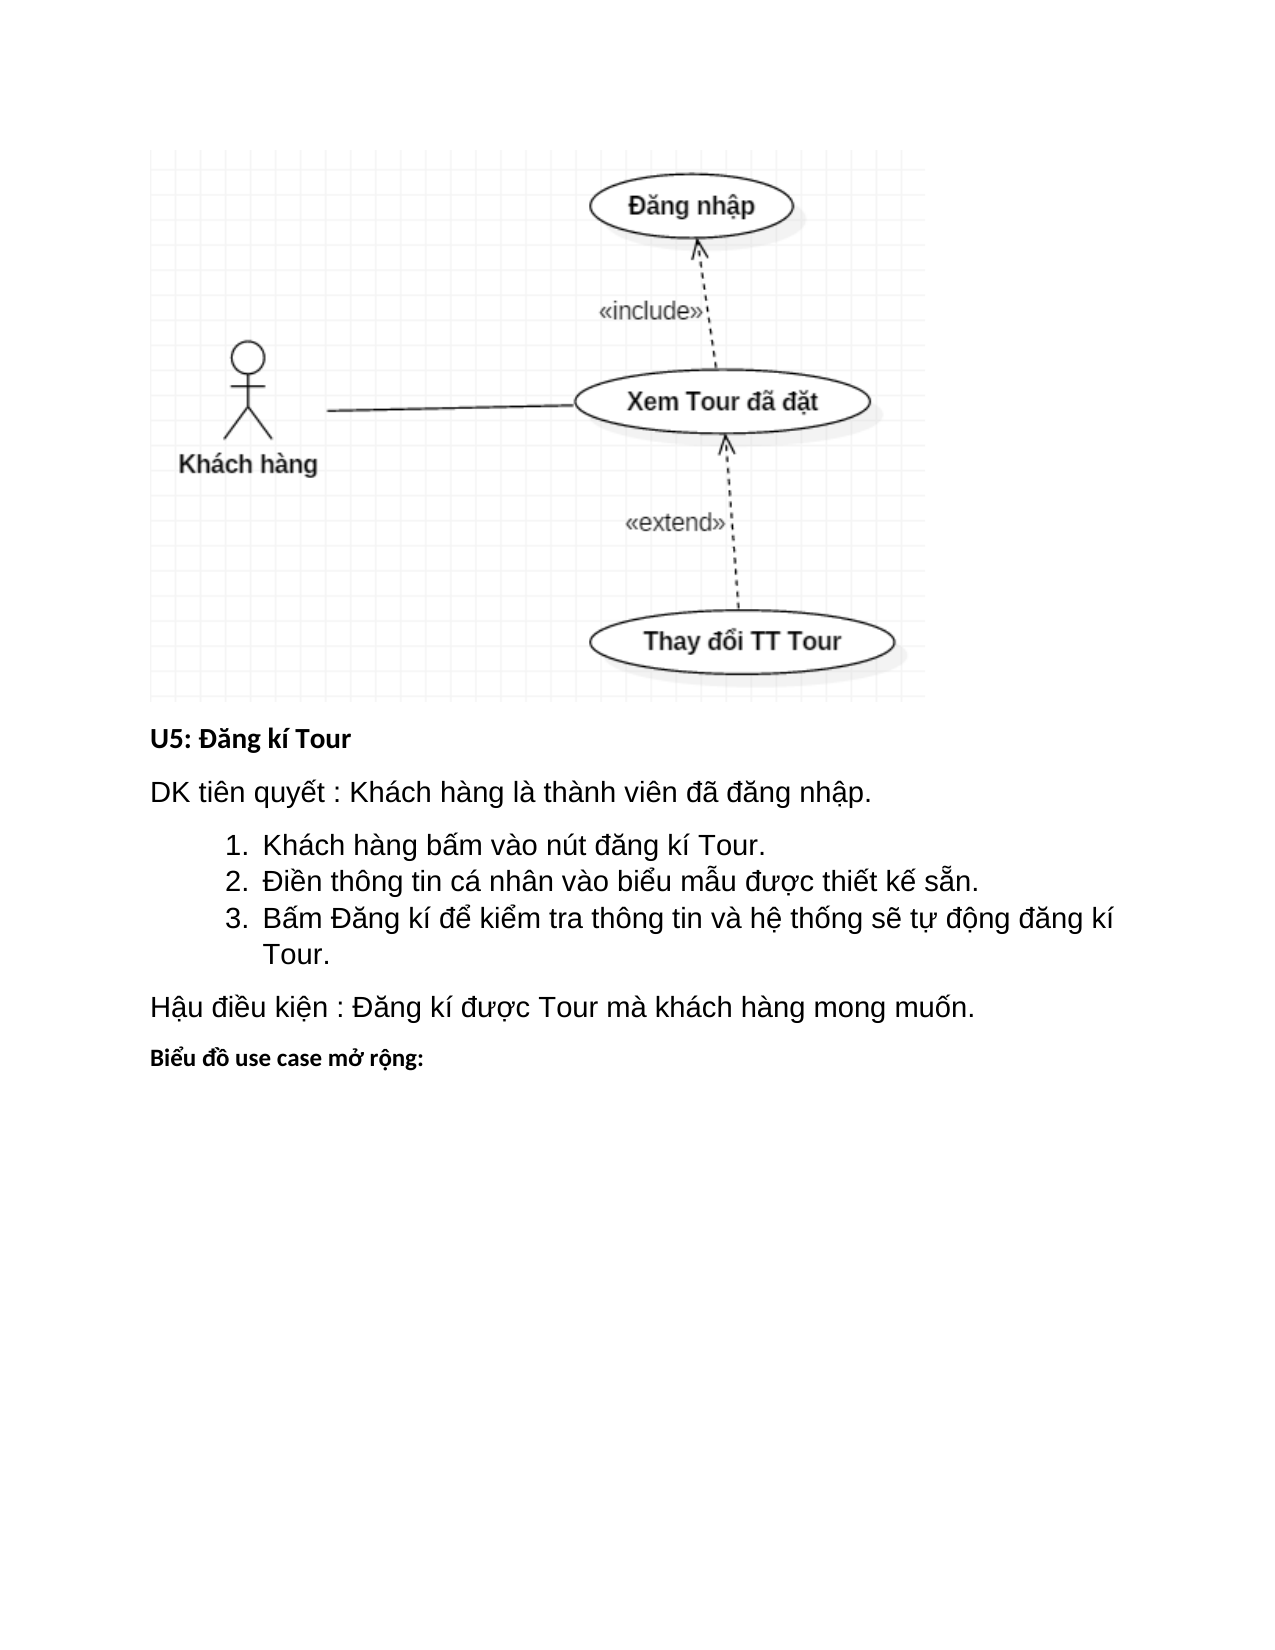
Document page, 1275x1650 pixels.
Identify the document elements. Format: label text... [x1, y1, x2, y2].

list Điền thông tin cá nhân vào biểu mẫu được thiết kế sẵn. [225, 864, 1125, 898]
list Khách hàng bấm vào nút đăng kí Tour. [225, 828, 1125, 862]
list Bấm Đăng kí để kiểm tra thông tin và hệ thống sẽ tự động đăng kí Tour. [225, 901, 1125, 970]
text U5: Đăng kí Tour [150, 720, 1125, 756]
text Biểu đồ use case mở rộng: [150, 1042, 1125, 1073]
text DK tiên quyết : Khách hàng là thành viên đã đăng nhập. [150, 776, 1125, 809]
text Hậu điều kiện : Đăng kí được Tour mà khách hàng mong muốn. [150, 989, 1125, 1023]
picture [150, 150, 926, 702]
